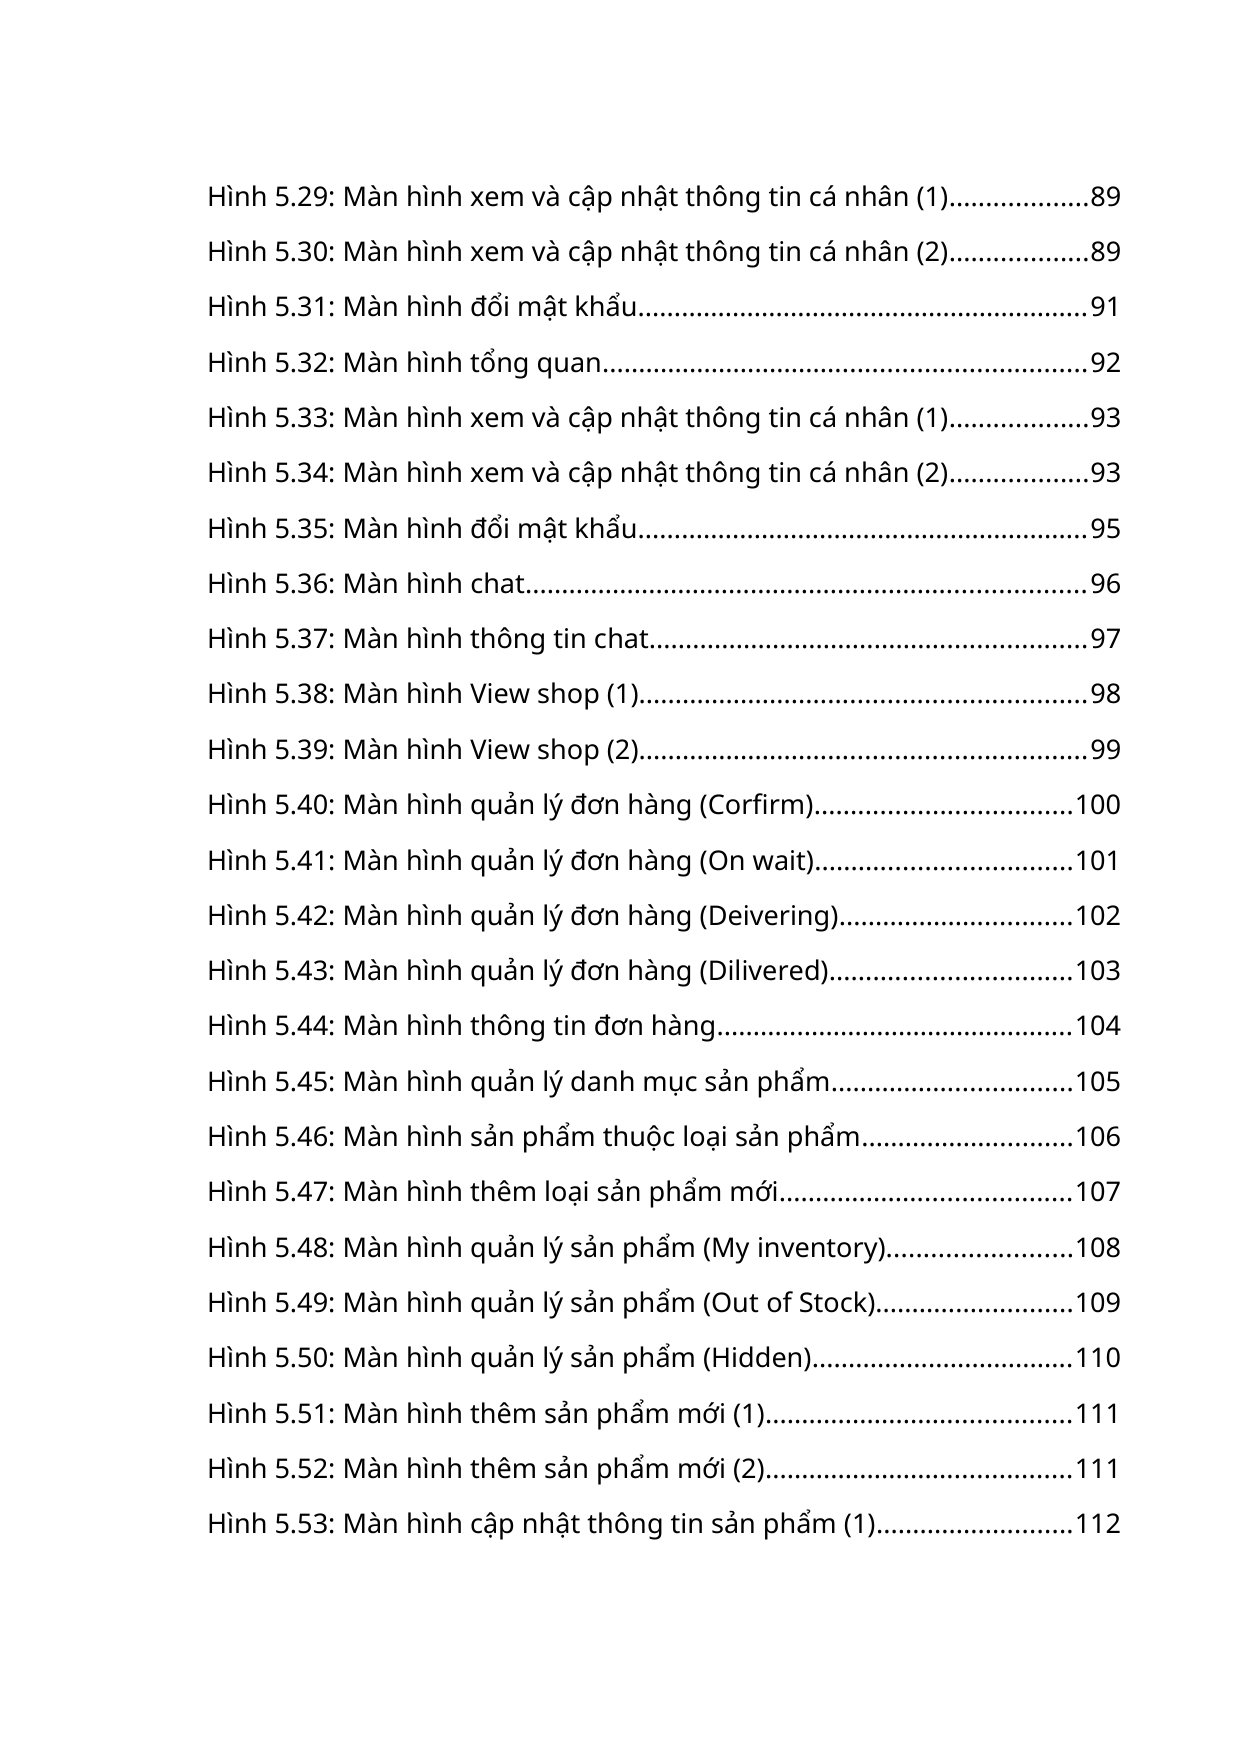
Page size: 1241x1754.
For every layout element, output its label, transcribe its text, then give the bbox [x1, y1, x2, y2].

text Hình 5.49: Màn hình quản lý sản phẩm (Out of Stock) 109 [207, 1283, 1122, 1320]
text Hình 5.53: Màn hình cập nhật thông tin sản phẩm (1) 112 [207, 1505, 1122, 1542]
text Hình 5.45: Màn hình quản lý danh mục sản phẩm 105 [207, 1062, 1122, 1099]
text Hình 5.40: Màn hình quản lý đơn hàng (Corfirm) 100 [207, 786, 1122, 822]
text Hình 5.37: Màn hình thông tin chat 97 [207, 620, 1122, 657]
text Hình 5.33: Màn hình xem và cập nhật thông tin cá nhân (1) 93 [207, 398, 1122, 435]
text Hình 5.29: Màn hình xem và cập nhật thông tin cá nhân (1) 89 [207, 177, 1122, 214]
text Hình 5.43: Màn hình quản lý đơn hàng (Dilivered) 103 [207, 952, 1122, 988]
text Hình 5.51: Màn hình thêm sản phẩm mới (1) 111 [207, 1394, 1122, 1431]
text Hình 5.35: Màn hình đổi mật khẩu 95 [207, 509, 1122, 546]
text Hình 5.44: Màn hình thông tin đơn hàng 104 [207, 1007, 1122, 1044]
text Hình 5.48: Màn hình quản lý sản phẩm (My inventory) 108 [207, 1228, 1122, 1265]
text Hình 5.46: Màn hình sản phẩm thuộc loại sản phẩm 106 [207, 1117, 1122, 1154]
text Hình 5.36: Màn hình chat 96 [207, 564, 1122, 601]
text Hình 5.42: Màn hình quản lý đơn hàng (Deivering) 102 [207, 896, 1122, 933]
text Hình 5.32: Màn hình tổng quan 92 [207, 343, 1122, 380]
text Hình 5.47: Màn hình thêm loại sản phẩm mới 107 [207, 1173, 1122, 1210]
text Hình 5.31: Màn hình đổi mật khẩu 91 [207, 288, 1122, 325]
text Hình 5.38: Màn hình View shop (1) 98 [207, 675, 1122, 712]
text Hình 5.30: Màn hình xem và cập nhật thông tin cá nhân (2) 89 [207, 232, 1122, 269]
text Hình 5.50: Màn hình quản lý sản phẩm (Hidden) 110 [207, 1339, 1122, 1376]
text Hình 5.41: Màn hình quản lý đơn hàng (On wait) 101 [207, 841, 1122, 878]
text Hình 5.34: Màn hình xem và cập nhật thông tin cá nhân (2) 93 [207, 454, 1122, 491]
text Hình 5.39: Màn hình View shop (2) 99 [207, 730, 1122, 767]
text Hình 5.52: Màn hình thêm sản phẩm mới (2) 111 [207, 1449, 1122, 1486]
